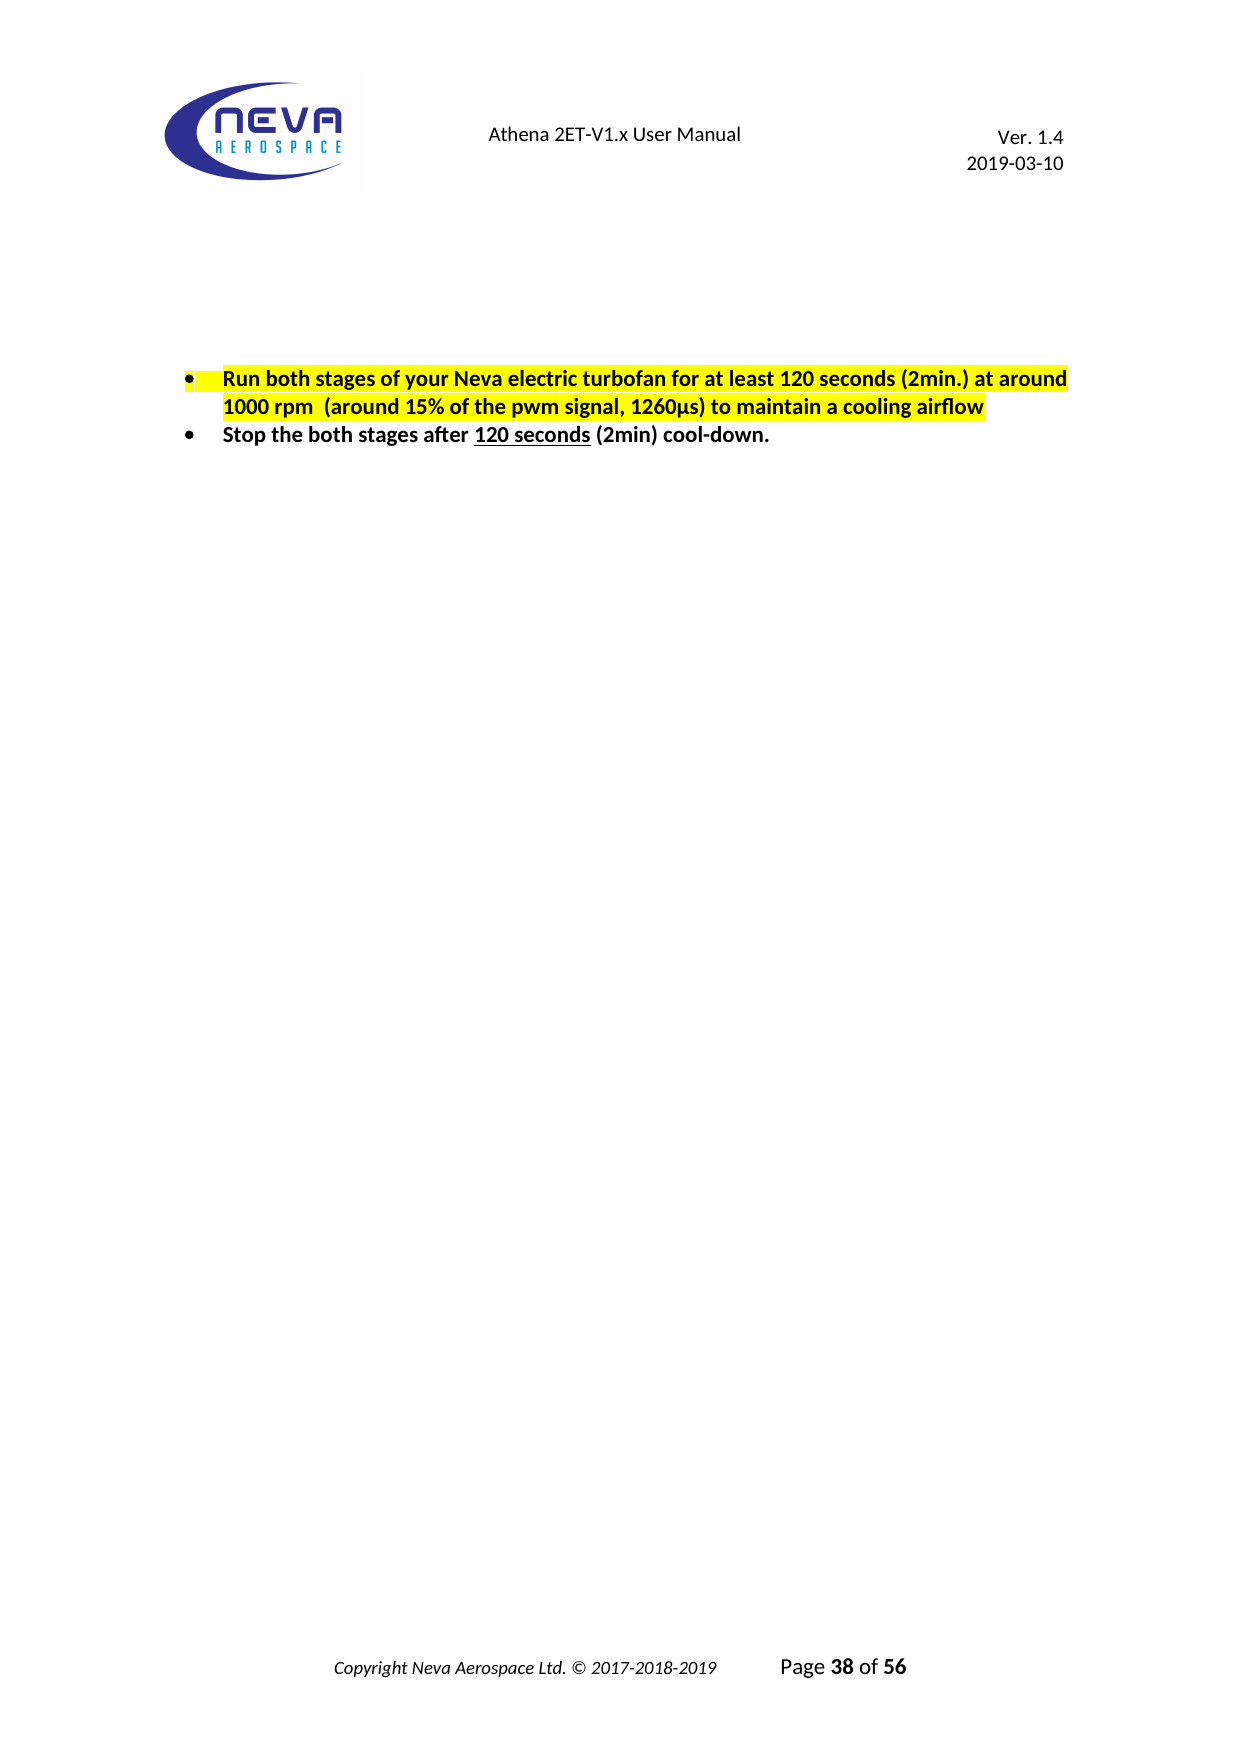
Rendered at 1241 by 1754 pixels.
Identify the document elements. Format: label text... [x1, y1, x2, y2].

list Run both stages of your Neva electric turbofan for at least 120 seconds (2min.) at around 1000 rpm (around 15% of the pwm signal, 1260µs) to maintain a cooling airflow [185, 364, 1093, 421]
picture [159, 73, 365, 194]
list Stop the both stages after 120 seconds (2min) cool-down. [185, 421, 1093, 448]
